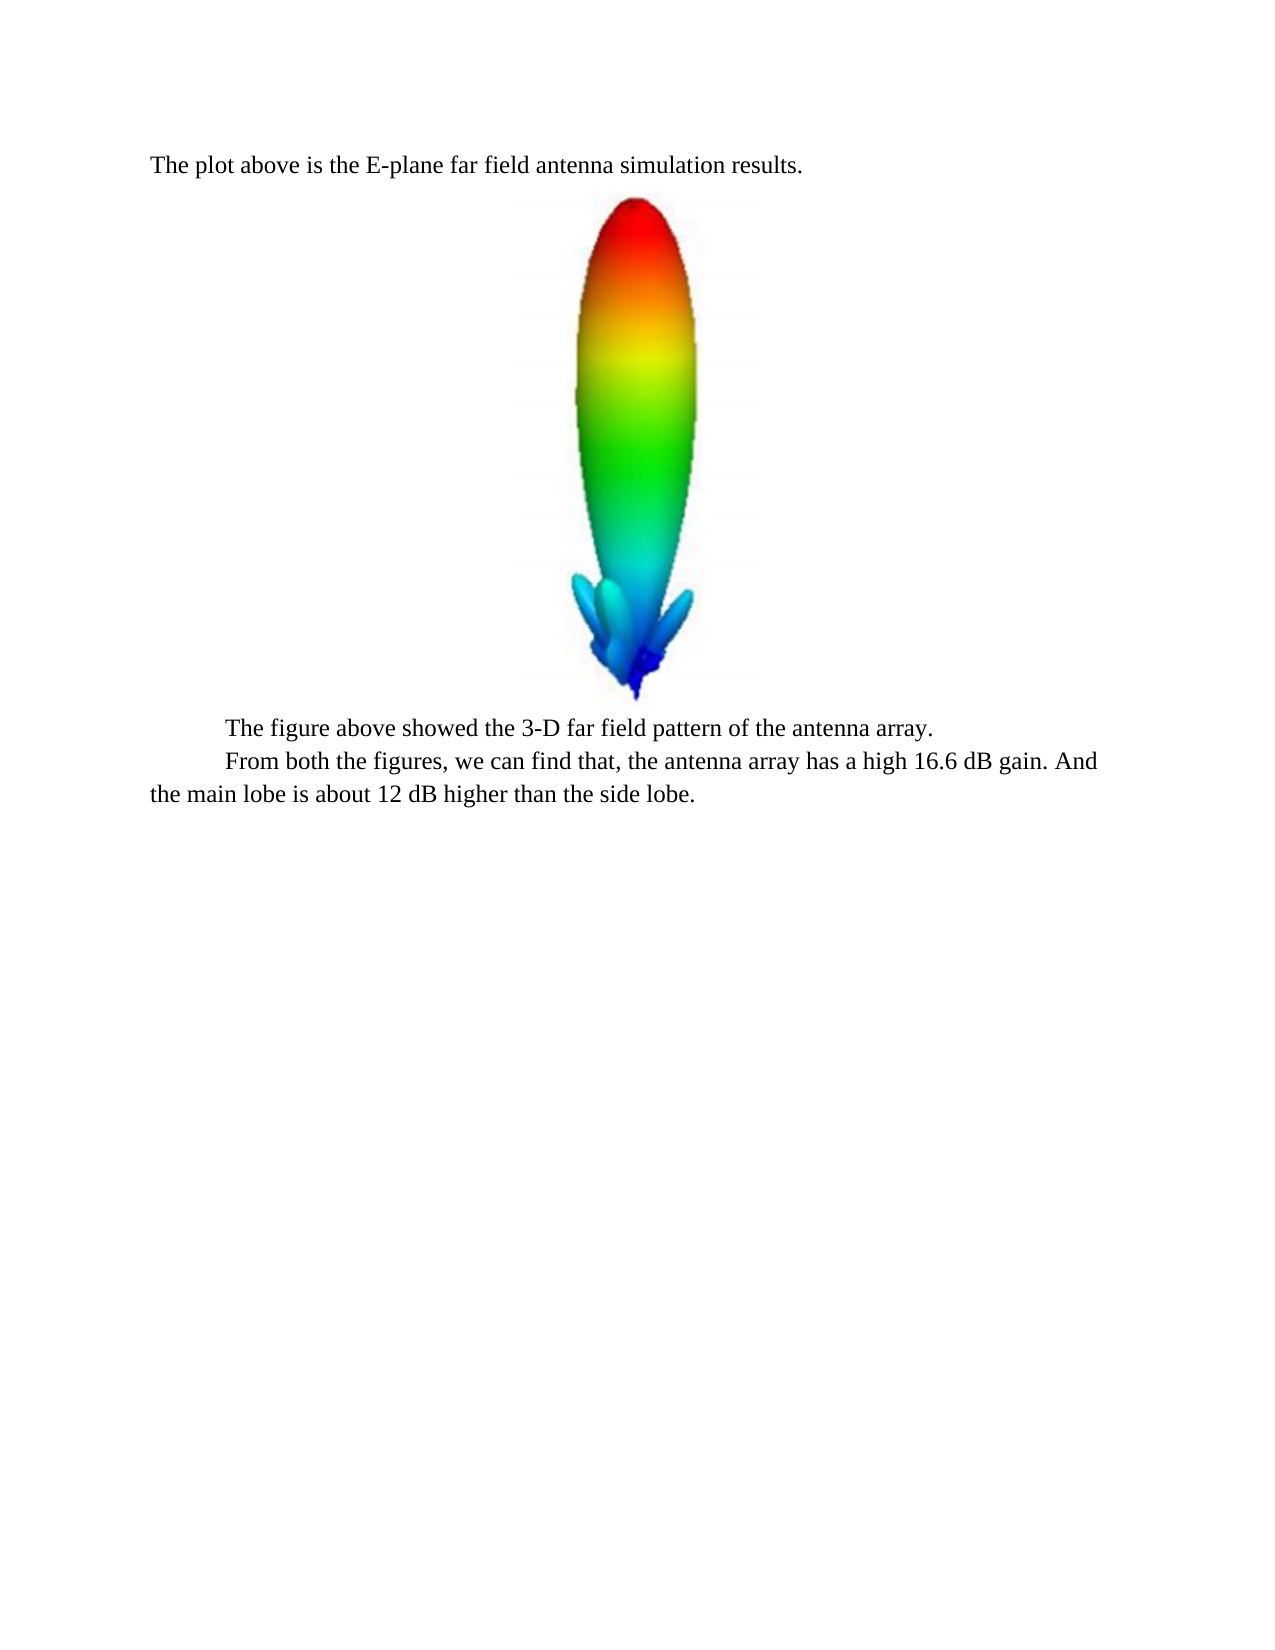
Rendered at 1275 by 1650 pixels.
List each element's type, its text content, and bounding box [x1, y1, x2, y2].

text The plot above is the E-plane far field antenna simulation results. [150, 150, 1125, 179]
picture [512, 183, 763, 710]
text The figure above showed the 3-D far field pattern of the antenna array. [150, 713, 1125, 742]
text From both the figures, we can find that, the antenna array has a high 16.6 dB gain. And the main lobe is about 12 dB higher than the side lobe. [150, 746, 1125, 808]
